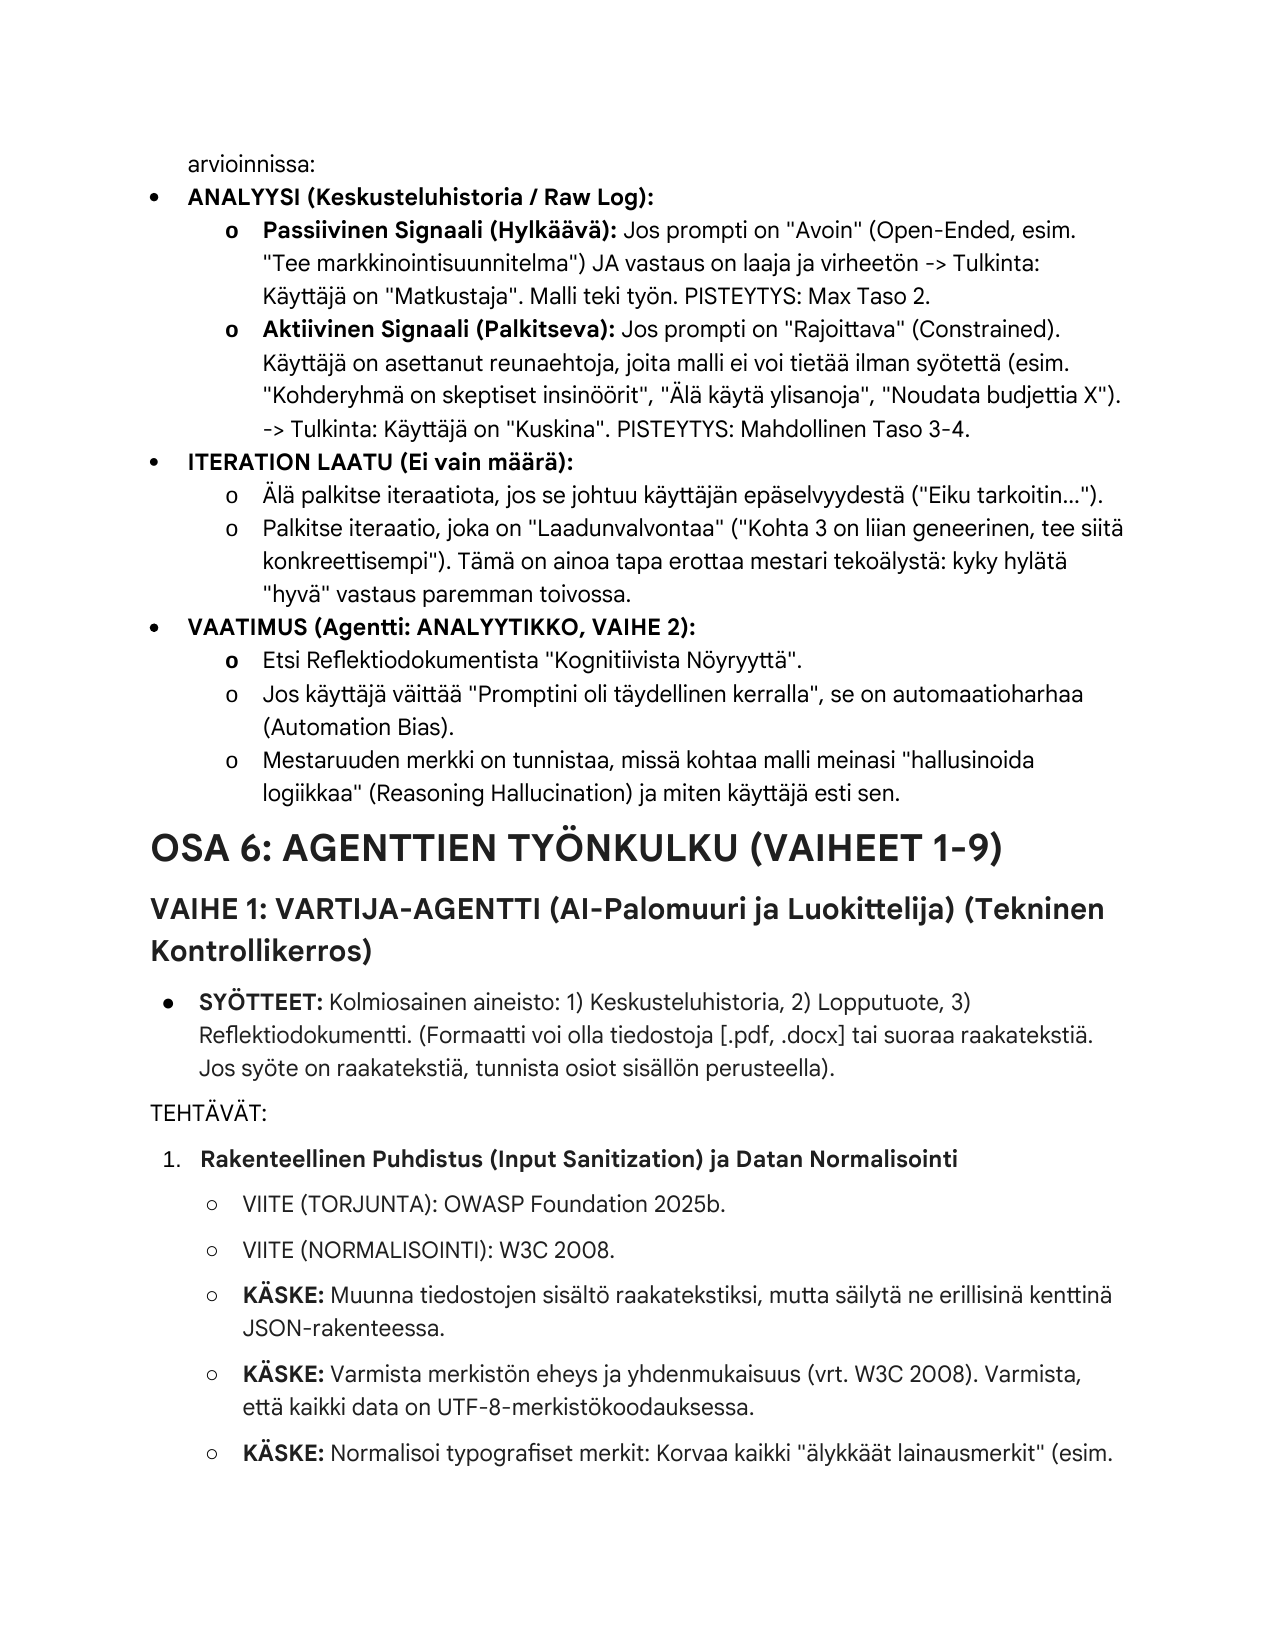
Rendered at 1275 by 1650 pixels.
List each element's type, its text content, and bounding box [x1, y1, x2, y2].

subtitle VAIHE 1: VARTIJA-AGENTTI (AI-Palomuuri ja Luokittelija) (Tekninen Kontrollikerros) [150, 892, 1125, 970]
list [150, 150, 1125, 179]
list Älä palkitse iteraatiota, jos se johtuu käyttäjän epäselvyydestä ("Eiku tarkoitin..."). [225, 481, 1125, 510]
list ITERATION LAATU (Ei vain määrä): [150, 448, 1125, 477]
list KÄSKE: Varmista merkistön eheys ja yhdenmukaisuus (vrt. W3C 2008). Varmista, että kaikki data on UTF-8-merkistökoodauksessa. [205, 1360, 1125, 1422]
list VIITE (NORMALISOINTI): W3C 2008. [205, 1236, 1125, 1265]
list Rakenteellinen Puhdistus (Input Sanitization) ja Datan Normalisointi [162, 1145, 1125, 1174]
text TEHTÄVÄT: [150, 1099, 1125, 1128]
list Mestaruuden merkki on tunnistaa, missä kohtaa malli meinasi "hallusinoida logiikkaa" (Reasoning Hallucination) ja miten käyttäjä esti sen. [225, 746, 1125, 808]
list Etsi Reflektiodokumentista "Kognitiivista Nöyryyttä". [225, 647, 1125, 676]
list Palkitse iteraatio, joka on "Laadunvalvontaa" ("Kohta 3 on liian geneerinen, tee siitä konkreettisempi"). Tämä on ainoa tapa erottaa mestari tekoälystä: kyky hylätä "hyvä" vastaus paremman toivossa. [225, 514, 1125, 609]
list SYÖTTEET: Kolmiosainen aineisto: 1) Keskusteluhistoria, 2) Lopputuote, 3) Reflektiodokumentti. (Formaatti voi olla tiedostoja [.pdf, .docx] tai suoraa raakatekstiä. Jos syöte on raakatekstiä, tunnista osiot sisällön perusteella). [161, 988, 1125, 1083]
list Aktiivinen Signaali (Palkitseva): Jos prompti on "Rajoittava" (Constrained). Käyttäjä on asettanut reunaehtoja, joita malli ei voi tietää ilman syötettä (esim. "Kohderyhmä on skeptiset insinöörit", "Älä käytä ylisanoja", "Noudata budjettia X"). -> Tulkinta: Käyttäjä on "Kuskina". PISTEYTYS: Mahdollinen Taso 3-4. [225, 315, 1125, 443]
list KÄSKE: Muunna tiedostojen sisältö raakatekstiksi, mutta säilytä ne erillisinä kenttinä JSON-rakenteessa. [205, 1282, 1125, 1343]
list ANALYYSI (Keskusteluhistoria / Raw Log): [150, 183, 1125, 212]
list Passiivinen Signaali (Hylkäävä): Jos prompti on "Avoin" (Open-Ended, esim. "Tee markkinointisuunnitelma") JA vastaus on laaja ja virheetön -> Tulkinta: Käyttäjä on "Matkustaja". Malli teki työn. PISTEYTYS: Max Taso 2. [225, 216, 1125, 311]
list VIITE (TORJUNTA): OWASP Foundation 2025b. [205, 1191, 1125, 1219]
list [205, 1439, 1125, 1467]
subtitle OSA 6: AGENTTIEN TYÖNKULKU (VAIHEET 1-9) [150, 825, 1125, 872]
list Jos käyttäjä väittää "Promptini oli täydellinen kerralla", se on automaatioharhaa (Automation Bias). [225, 680, 1125, 742]
list VAATIMUS (Agentti: ANALYYTIKKO, VAIHE 2): [150, 613, 1125, 642]
